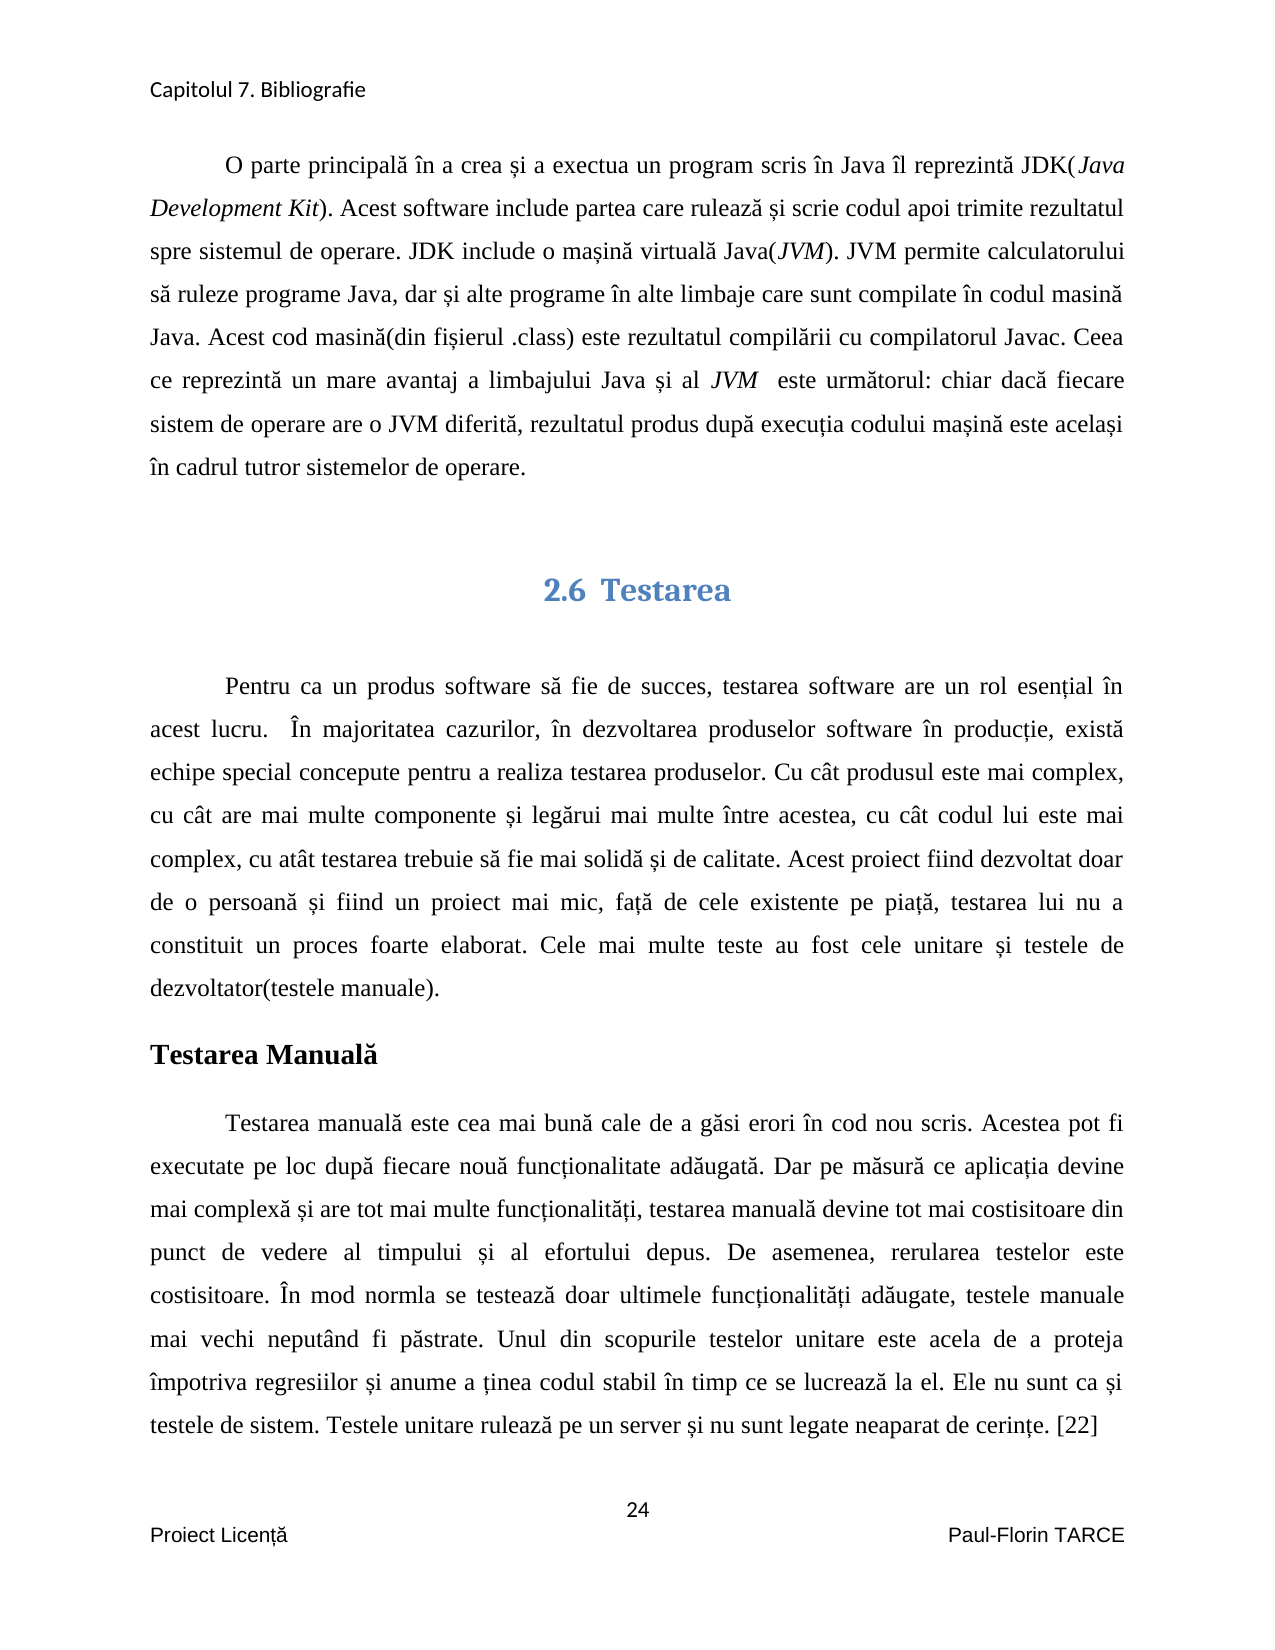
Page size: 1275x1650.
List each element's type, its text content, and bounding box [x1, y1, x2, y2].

subtitle 2.6 Testarea [150, 571, 1125, 610]
text O parte principală în a crea și a exectua un program scris în Java îl reprezintă JDK(Java Development Kit). Acest software include partea care rulează și scrie codul apoi trimite rezultatul spre sistemul de operare. JDK include o mașină virtuală Java(JVM). JVM permite calculatorului să ruleze programe Java, dar și alte programe în alte limbaje care sunt compilate în codul masină Java. Acest cod masină(din fișierul .class) este rezultatul compilării cu compilatorul Javac. Ceea ce reprezintă un mare avantaj a limbajului Java și al JVM este următorul: chiar dacă fiecare sistem de operare are o JVM diferită, rezultatul produs după execuția codului mașină este același în cadrul tutror sistemelor de operare. [150, 150, 1125, 481]
text Testarea manuală este cea mai bună cale de a găsi erori în cod nou scris. Acestea pot fi executate pe loc după fiecare nouă funcționalitate adăugată. Dar pe măsură ce aplicația devine mai complexă și are tot mai multe funcționalități, testarea manuală devine tot mai costisitoare din punct de vedere al timpului și al efortului depus. De asemenea, rerularea testelor este costisitoare. În mod normla se testează doar ultimele funcționalități adăugate, testele manuale mai vechi neputând fi păstrate. Unul din scopurile testelor unitare este acela de a proteja împotriva regresiilor și anume a ținea codul stabil în timp ce se lucrează la el. Ele nu sunt ca și testele de sistem. Testele unitare rulează pe un server și nu sunt legate neaparat de cerințe. [22] [150, 1108, 1125, 1439]
text Pentru ca un produs software să fie de succes, testarea software are un rol esențial în acest lucru. În majoritatea cazurilor, în dezvoltarea produselor software în producție, există echipe special concepute pentru a realiza testarea produselor. Cu cât produsul este mai complex, cu cât are mai multe componente și legărui mai multe între acestea, cu cât codul lui este mai complex, cu atât testarea trebuie să fie mai solidă și de calitate. Acest proiect fiind dezvoltat doar de o persoană și fiind un proiect mai mic, față de cele existente pe piață, testarea lui nu a constituit un proces foarte elaborat. Cele mai multe teste au fost cele unitare și testele de dezvoltator(testele manuale). [150, 671, 1125, 1002]
text Testarea Manuală [150, 1037, 1125, 1071]
